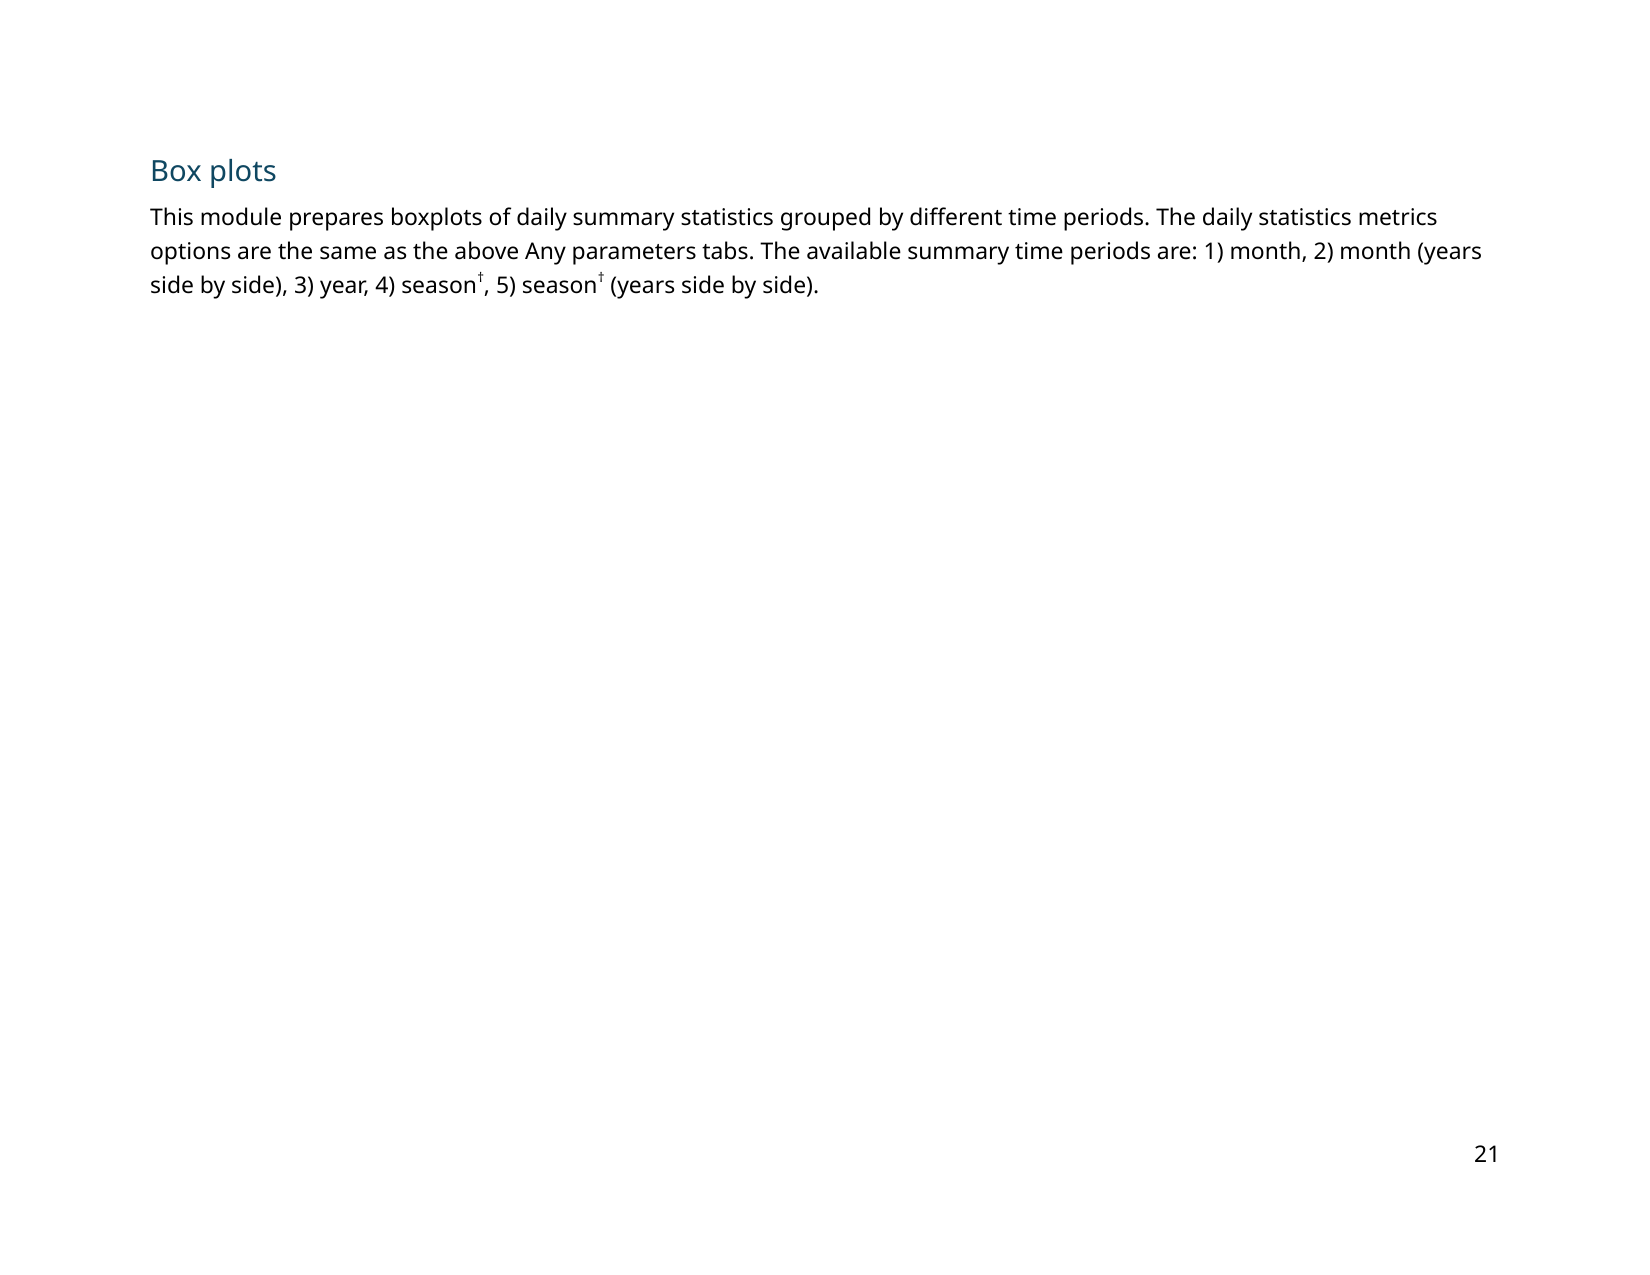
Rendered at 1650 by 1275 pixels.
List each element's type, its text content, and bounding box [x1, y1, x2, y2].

text This module prepares boxplots of daily summary statistics grouped by different time periods. The daily statistics metrics options are the same as the above Any parameters tabs. The available summary time periods are: 1) month, 2) month (years side by side), 3) year, 4) season†, 5) season† (years side by side). [150, 201, 1500, 300]
subtitle Box plots [150, 150, 1500, 190]
